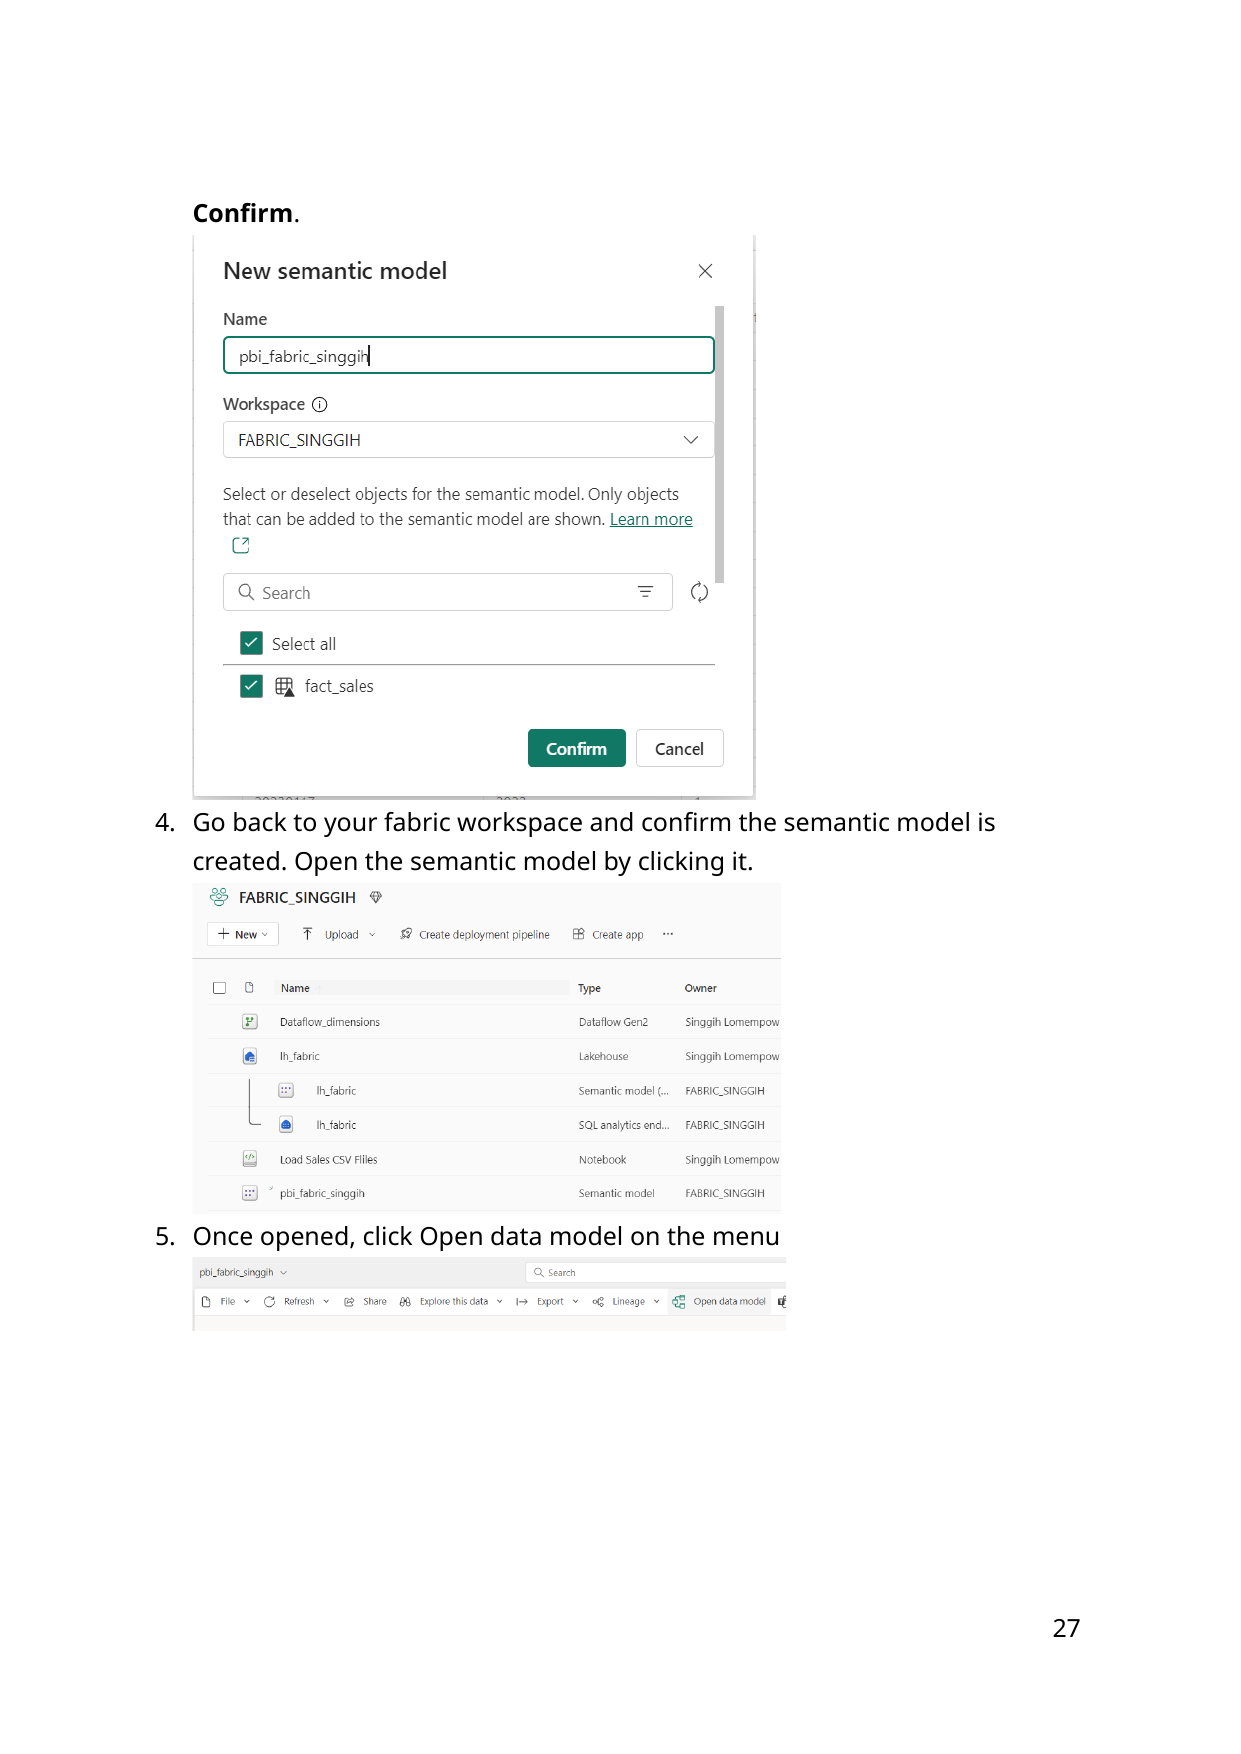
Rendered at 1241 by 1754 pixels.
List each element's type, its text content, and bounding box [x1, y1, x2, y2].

picture [192, 1257, 787, 1331]
picture [192, 883, 782, 1214]
picture [192, 235, 756, 800]
